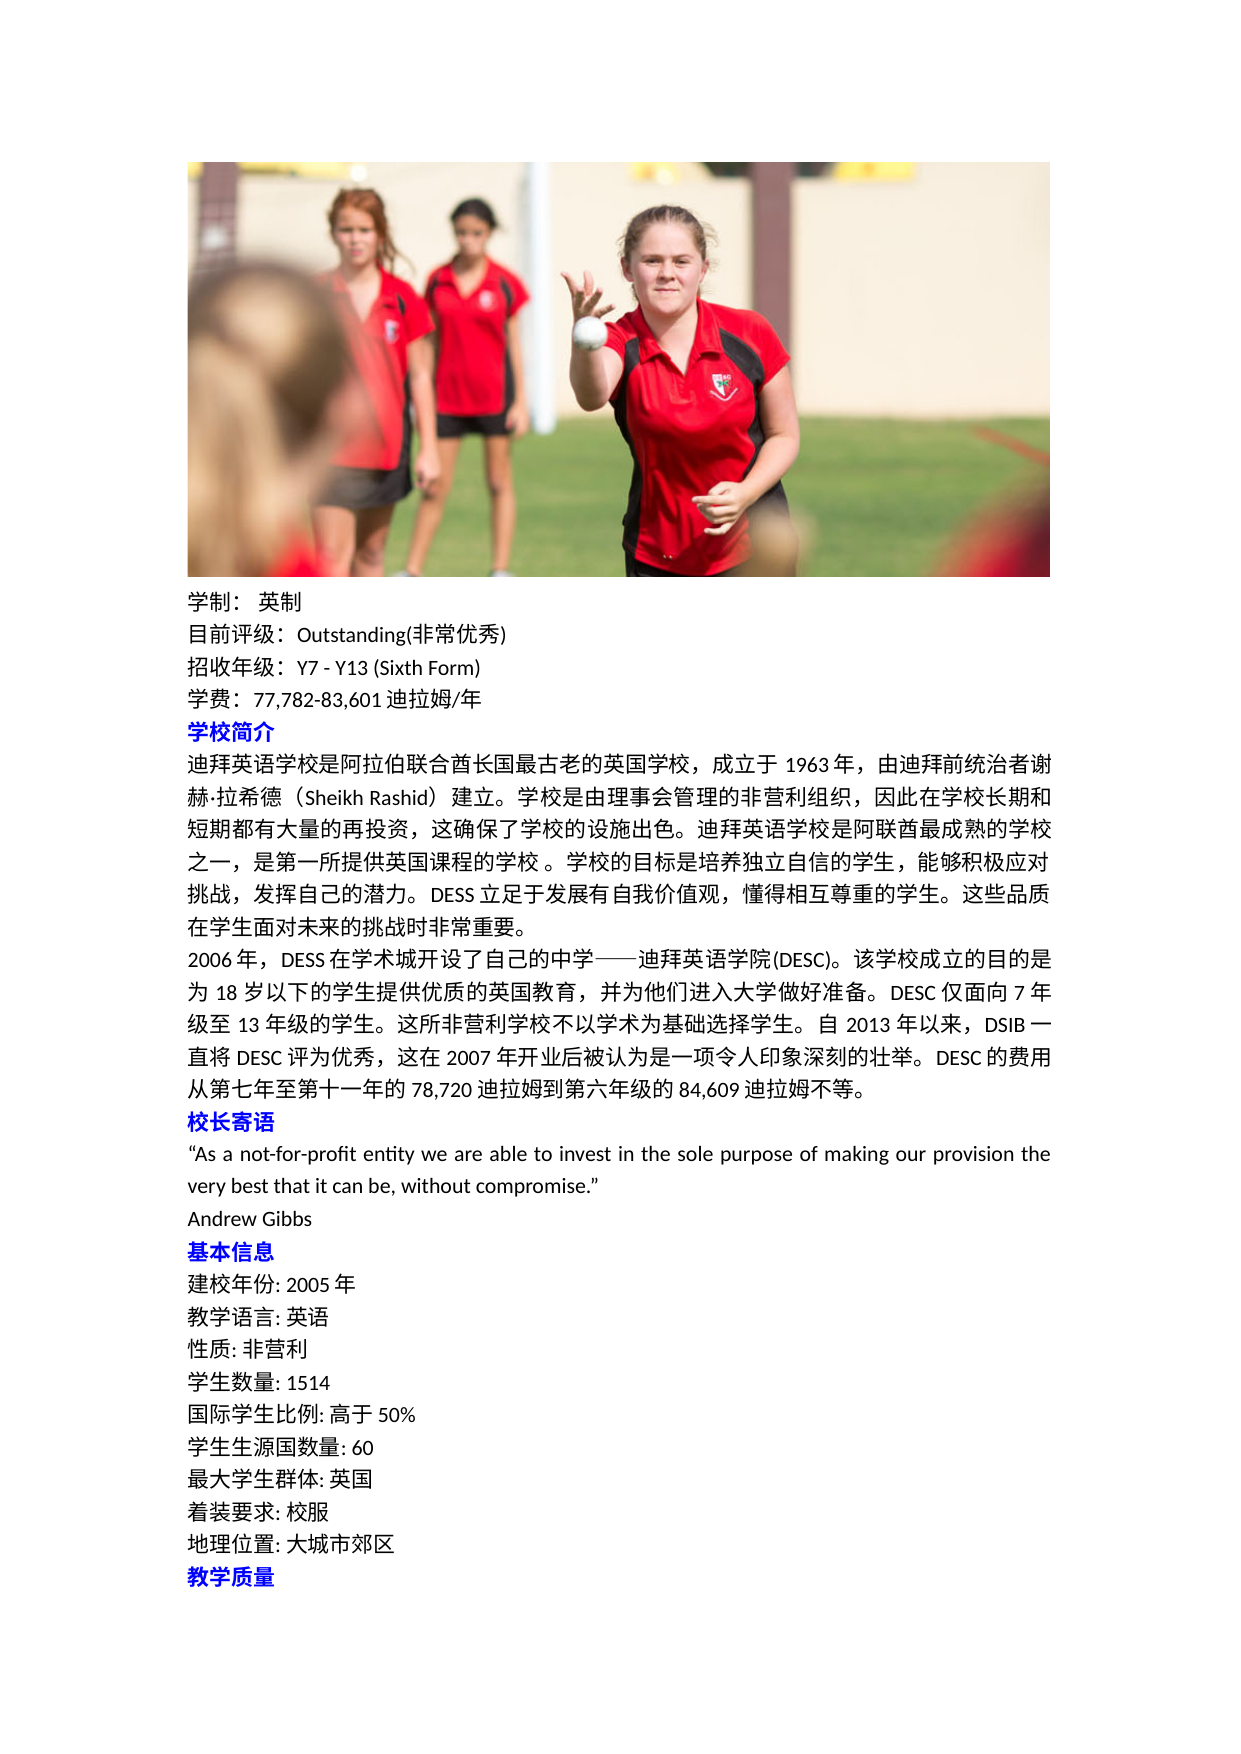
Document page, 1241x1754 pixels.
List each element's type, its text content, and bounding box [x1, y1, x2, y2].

text 校长寄语 [187, 1104, 1053, 1137]
text 学制： 英制 [187, 584, 1053, 617]
text 着装要求: 校服 [187, 1494, 1053, 1527]
text 学费：77,782-83,601迪拉姆/年 [187, 682, 1053, 714]
text 最大学生群体: 英国 [187, 1462, 1053, 1494]
text 基本信息 [187, 1234, 1053, 1267]
text 2006年，DESS在学术城开设了自己的中学——迪拜英语学院(DESC)。该学校成立的目的是为 18 岁以下的学生提供优质的英国教育，并为他们进入大学做好准备。DESC 仅面向 7 年级至 13 年级的学生。这所非营利学校不以学术为基础选择学生。自 2013 年以来，DSIB 一直将 DESC 评为优秀，这在 2007 年开业后被认为是一项令人印象深刻的壮举。DESC 的费用从第七年至第十一年的 78,720 迪拉姆到第六年级的 84,609 迪拉姆不等。 [187, 942, 1053, 1104]
text 地理位置: 大城市郊区 [187, 1527, 1053, 1559]
text 建校年份: 2005年 [187, 1267, 1053, 1299]
text 学生生源国数量: 60 [187, 1429, 1053, 1462]
text 目前评级：Outstanding(非常优秀) [187, 617, 1053, 649]
text 招收年级：Y7 - Y13 (Sixth Form) [187, 649, 1053, 682]
text 性质: 非营利 [187, 1332, 1053, 1364]
text 迪拜英语学校是阿拉伯联合酋长国最古老的英国学校，成立于1963年，由迪拜前统治者谢赫·拉希德（Sheikh Rashid）建立。学校是由理事会管理的非营利组织，因此在学校长期和短期都有大量的再投资，这确保了学校的设施出色。迪拜英语学校是阿联酋最成熟的学校之一，是第一所提供英国课程的学校 。学校的目标是培养独立自信的学生，能够积极应对挑战，发挥自己的潜力。DESS立足于发展有自我价值观，懂得相互尊重的学生。这些品质在学生面对未来的挑战时非常重要。 [187, 747, 1053, 942]
text Andrew Gibbs [187, 1202, 1053, 1234]
picture [187, 162, 1050, 577]
text 教学质量 [187, 1559, 1053, 1592]
text 学生数量: 1514 [187, 1364, 1053, 1397]
text 学校简介 [187, 714, 1053, 747]
text 国际学生比例: 高于50% [187, 1397, 1053, 1429]
text 教学语言: 英语 [187, 1299, 1053, 1332]
text “As a not-for-profit entity we are able to invest in the sole purpose of making our provision the very best that it can be, without compromise.” [187, 1137, 1053, 1202]
